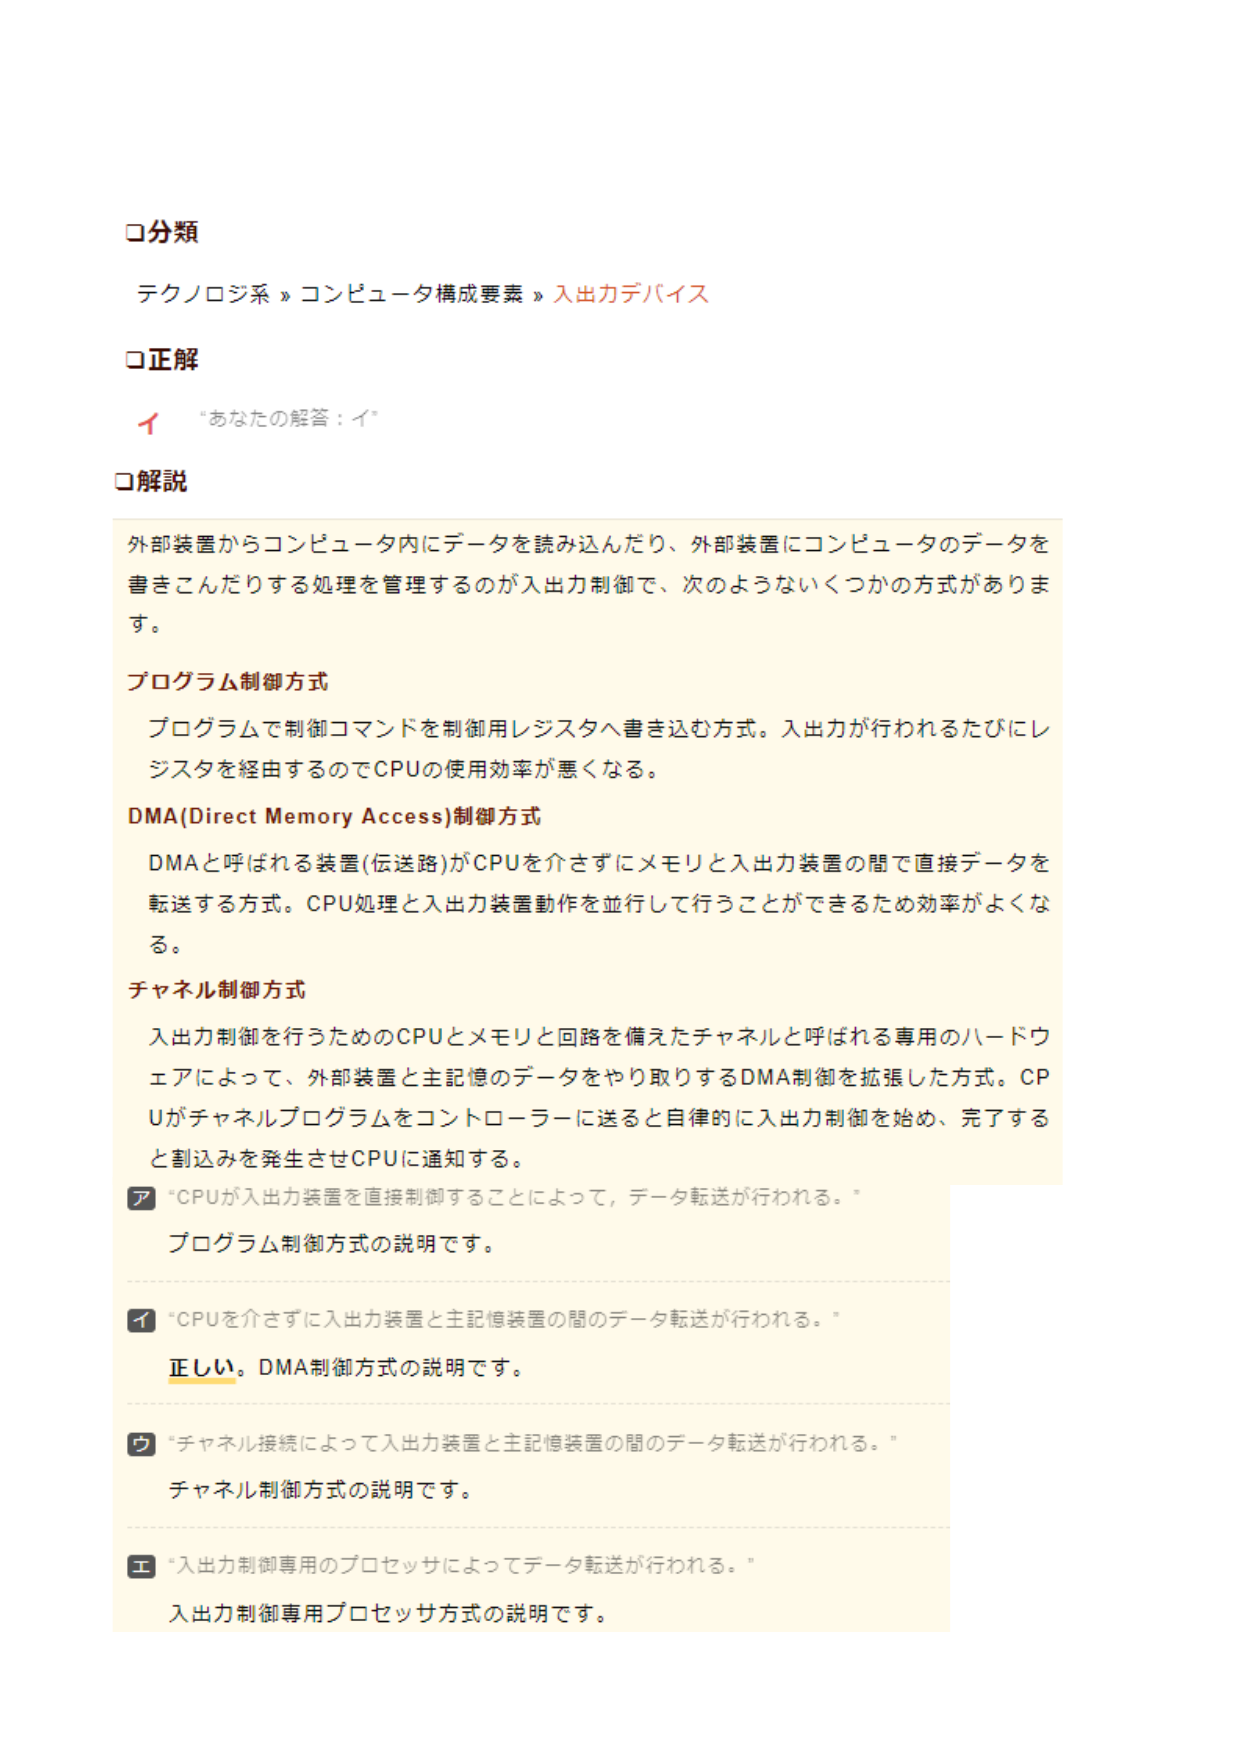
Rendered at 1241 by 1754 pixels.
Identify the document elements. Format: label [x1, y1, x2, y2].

picture [112, 202, 832, 449]
picture [112, 464, 1063, 1632]
